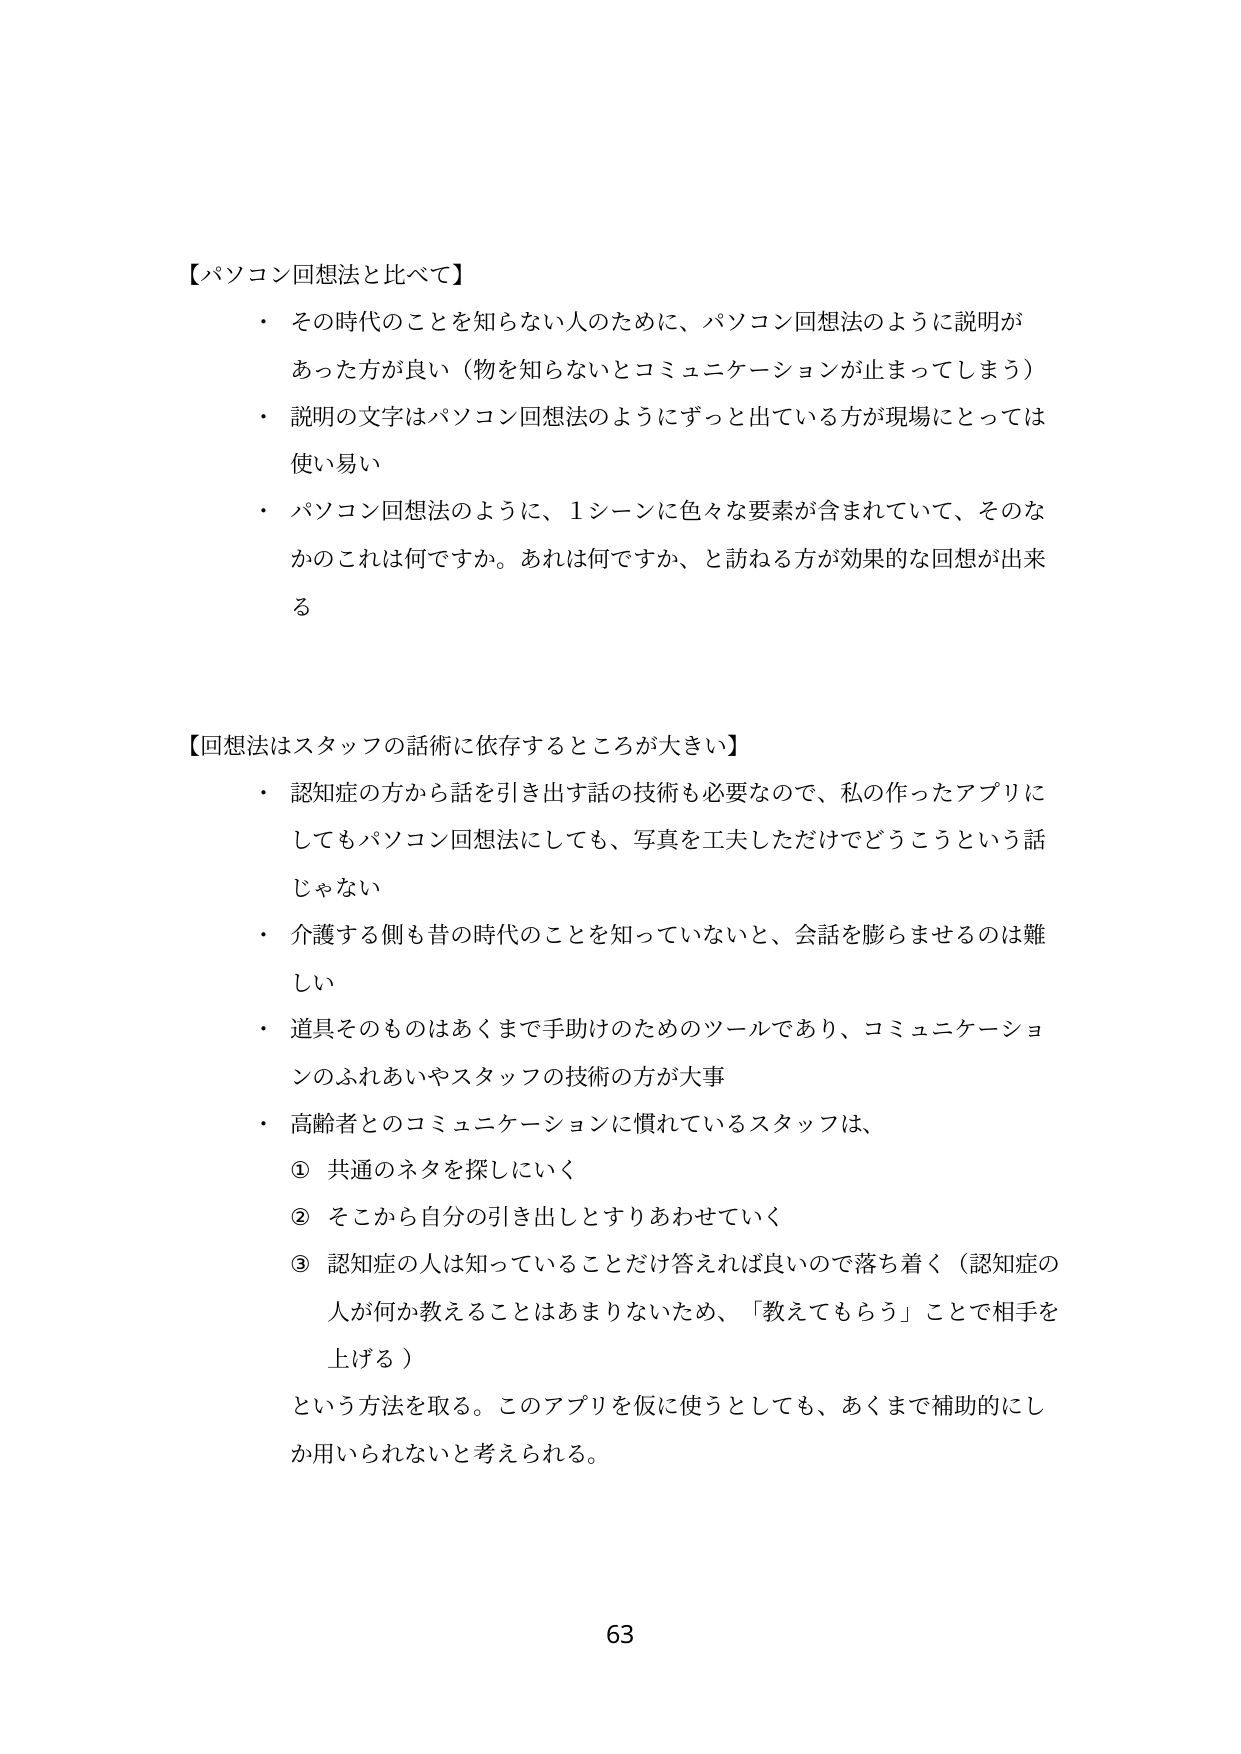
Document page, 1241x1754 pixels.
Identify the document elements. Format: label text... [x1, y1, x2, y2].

text という方法を取る。このアプリを仮に使うとしても、あくまで補助的にしか用いられないと考えられる。 [290, 1384, 1063, 1473]
list その時代のことを知らない人のために、パソコン回想法のように説明があった方が良い（物を知らないとコミュニケーションが止まってしまう） [252, 300, 1063, 389]
list パソコン回想法のように、１シーンに色々な要素が含まれていて、そのなかのこれは何ですか。あれは何ですか、と訪ねる方が効果的な回想が出来る [252, 489, 1063, 626]
list 説明の文字はパソコン回想法のようにずっと出ている方が現場にとっては使い易い [252, 394, 1063, 484]
list そこから自分の引き出しとすりあわせていく [290, 1195, 1063, 1236]
text 【パソコン回想法と比べて】 [177, 253, 1063, 295]
list 高齢者とのコミュニケーションに慣れているスタッフは、 [252, 1102, 1063, 1143]
list 道具そのものはあくまで手助けのためのツールであり、コミュニケーションのふれあいやスタッフの技術の方が大事 [252, 1007, 1063, 1097]
text 【回想法はスタッフの話術に依存するところが大きい】 [177, 724, 1063, 765]
list 認知症の方から話を引き出す話の技術も必要なので、私の作ったアプリにしてもパソコン回想法にしても、写真を工夫しただけでどうこうという話じゃない [252, 770, 1063, 908]
list 介護する側も昔の時代のことを知っていないと、会話を膨らませるのは難しい [252, 913, 1063, 1002]
list 認知症の人は知っていることだけ答えれば良いので落ち着く（認知症の人が何か教えることはあまりないため、「教えてもらう」ことで相手を上げる ） [290, 1241, 1063, 1379]
list 共通のネタを探しにいく [290, 1148, 1063, 1190]
